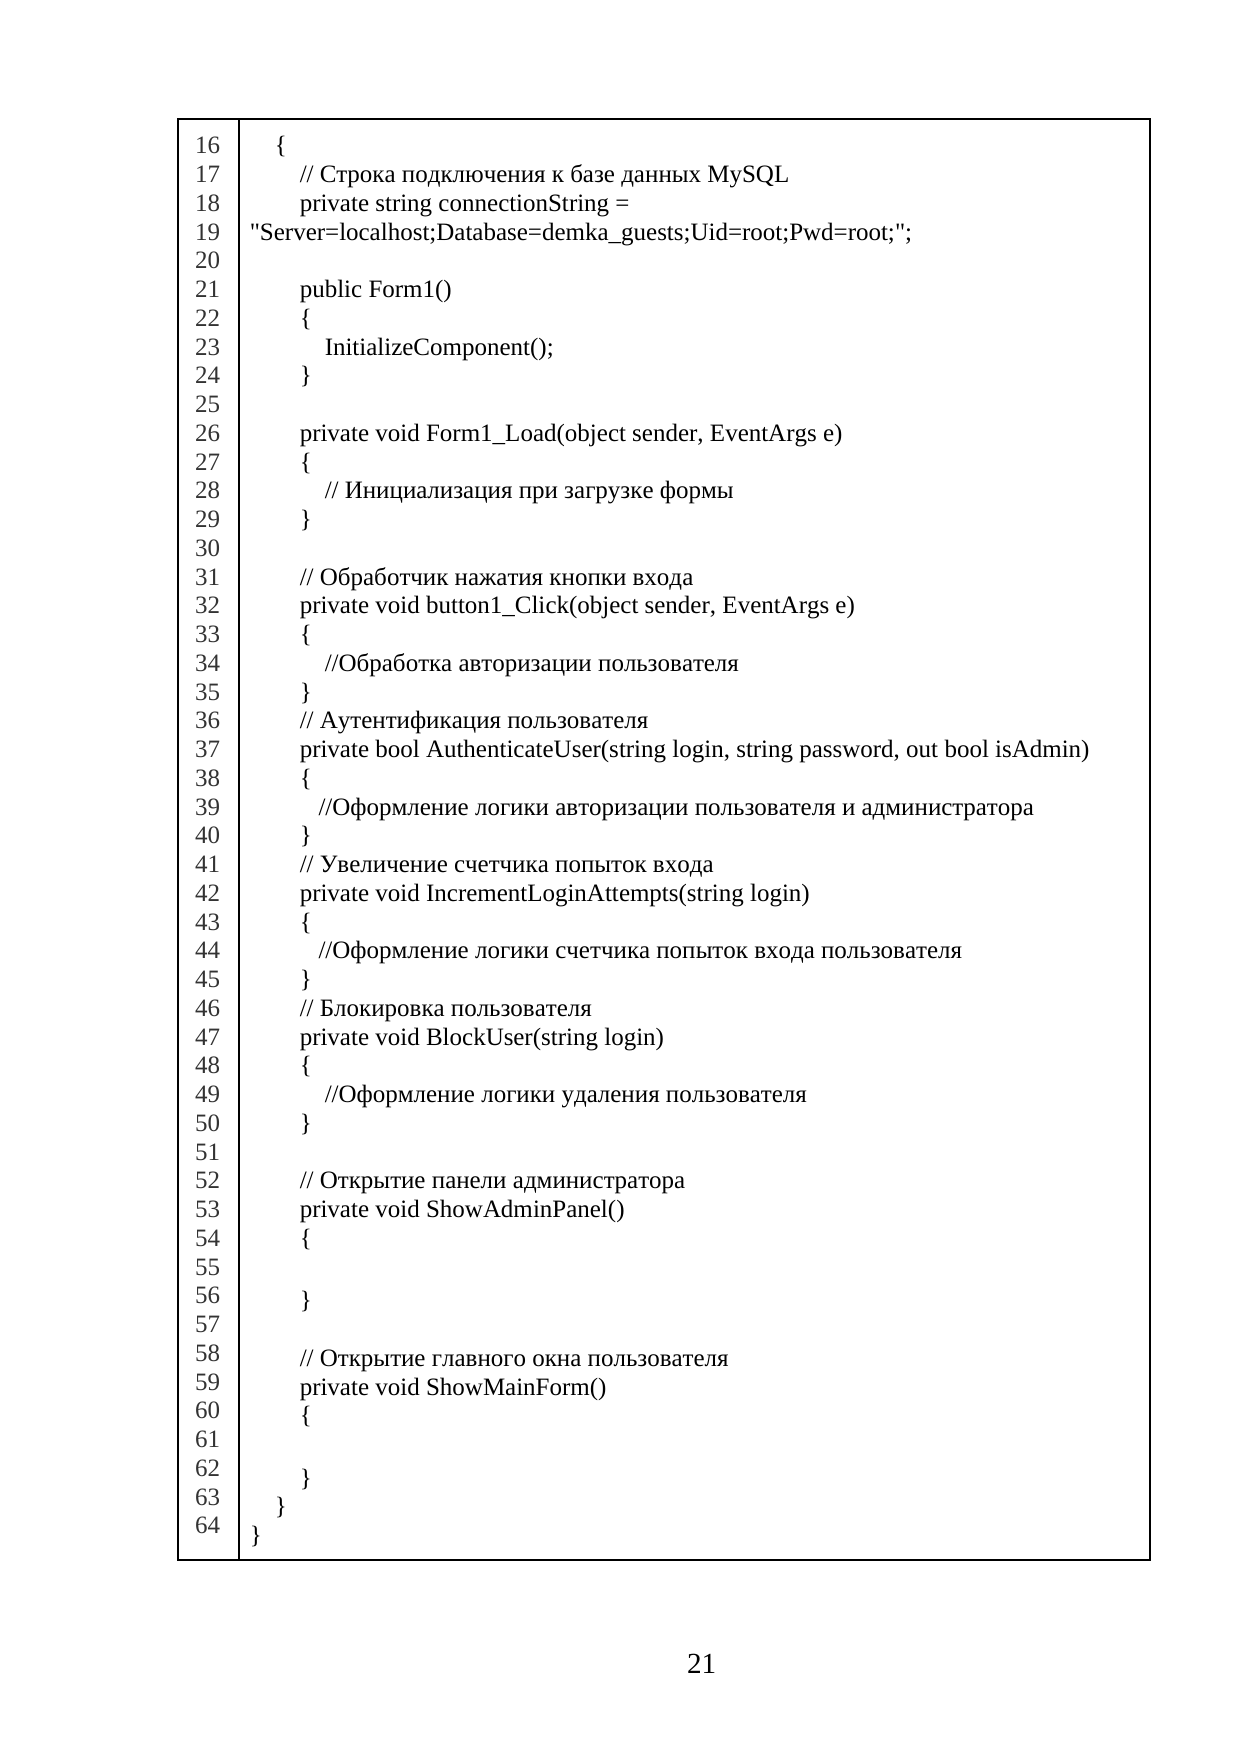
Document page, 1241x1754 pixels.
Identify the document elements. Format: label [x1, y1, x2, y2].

table_header [179, 120, 238, 1559]
table_header [240, 120, 1149, 1559]
